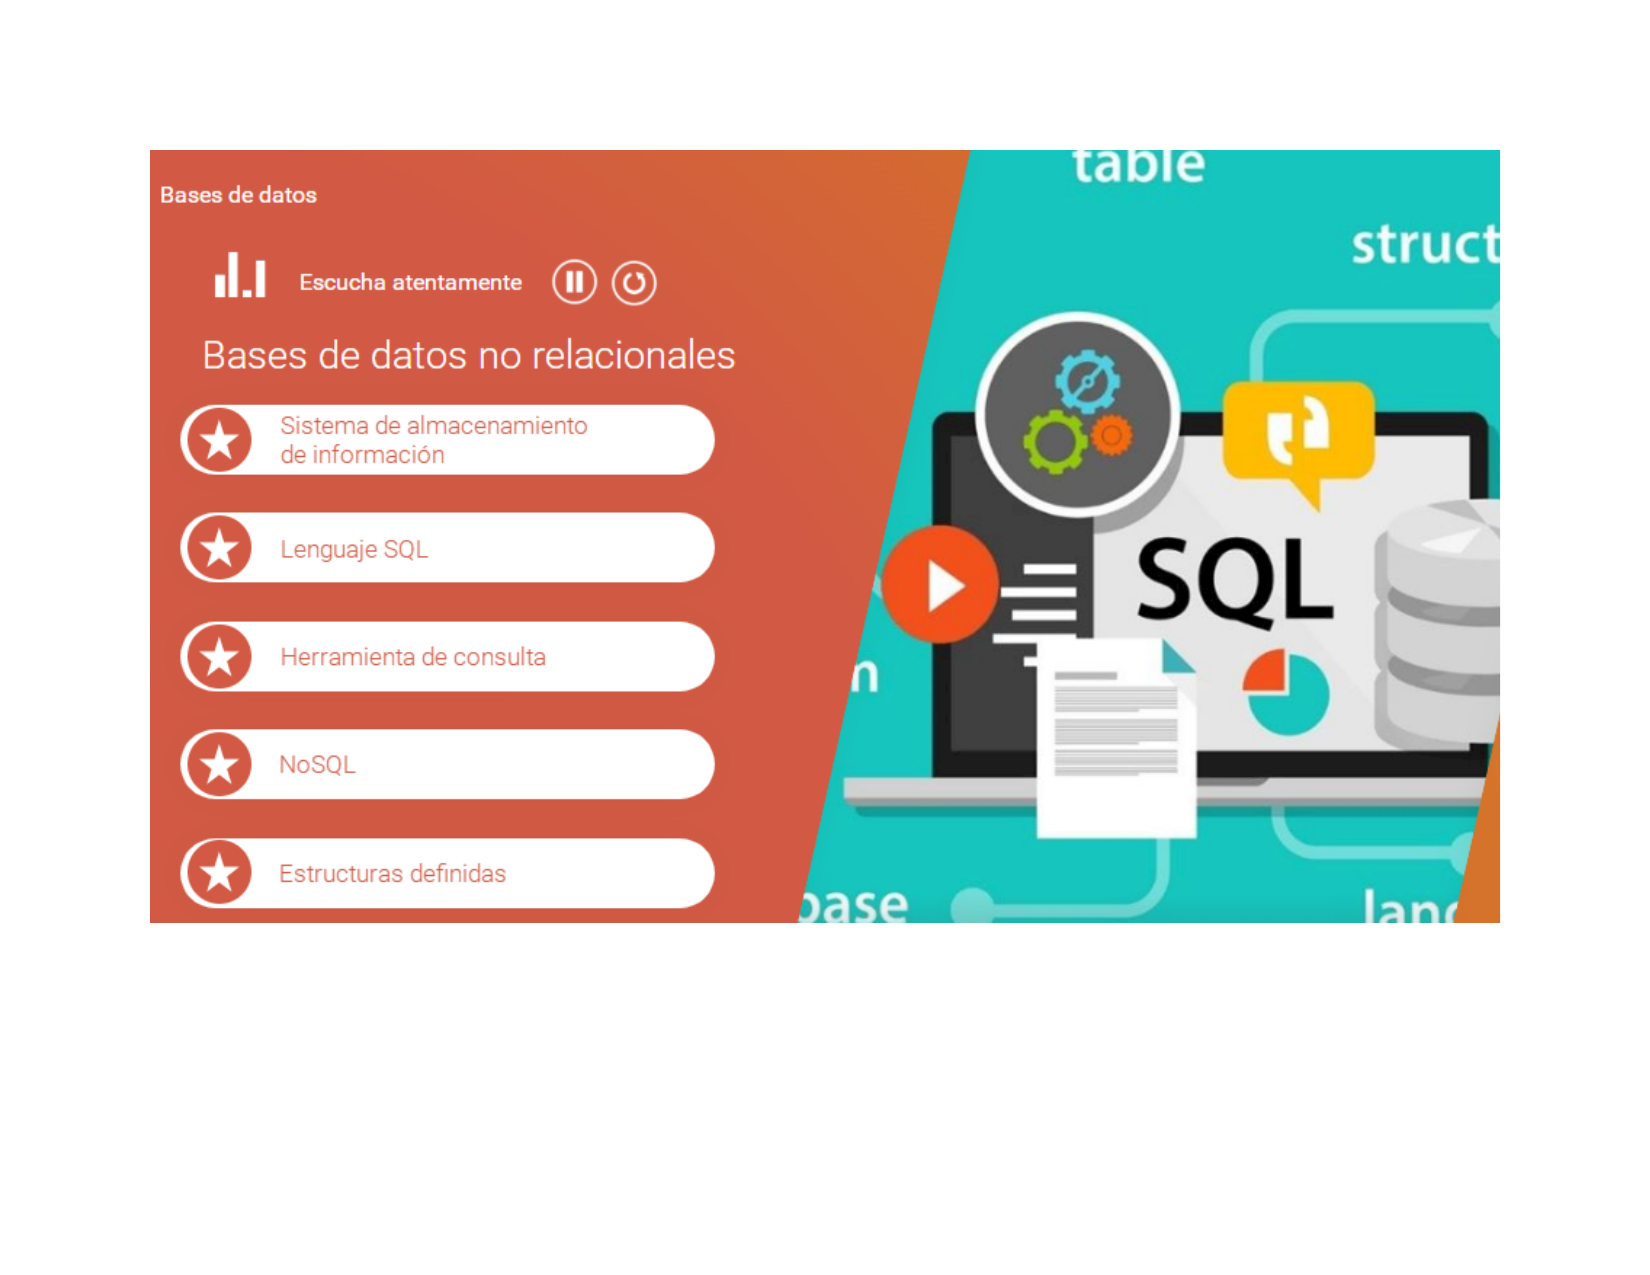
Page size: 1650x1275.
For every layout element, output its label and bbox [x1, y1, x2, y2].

picture [150, 150, 1500, 923]
